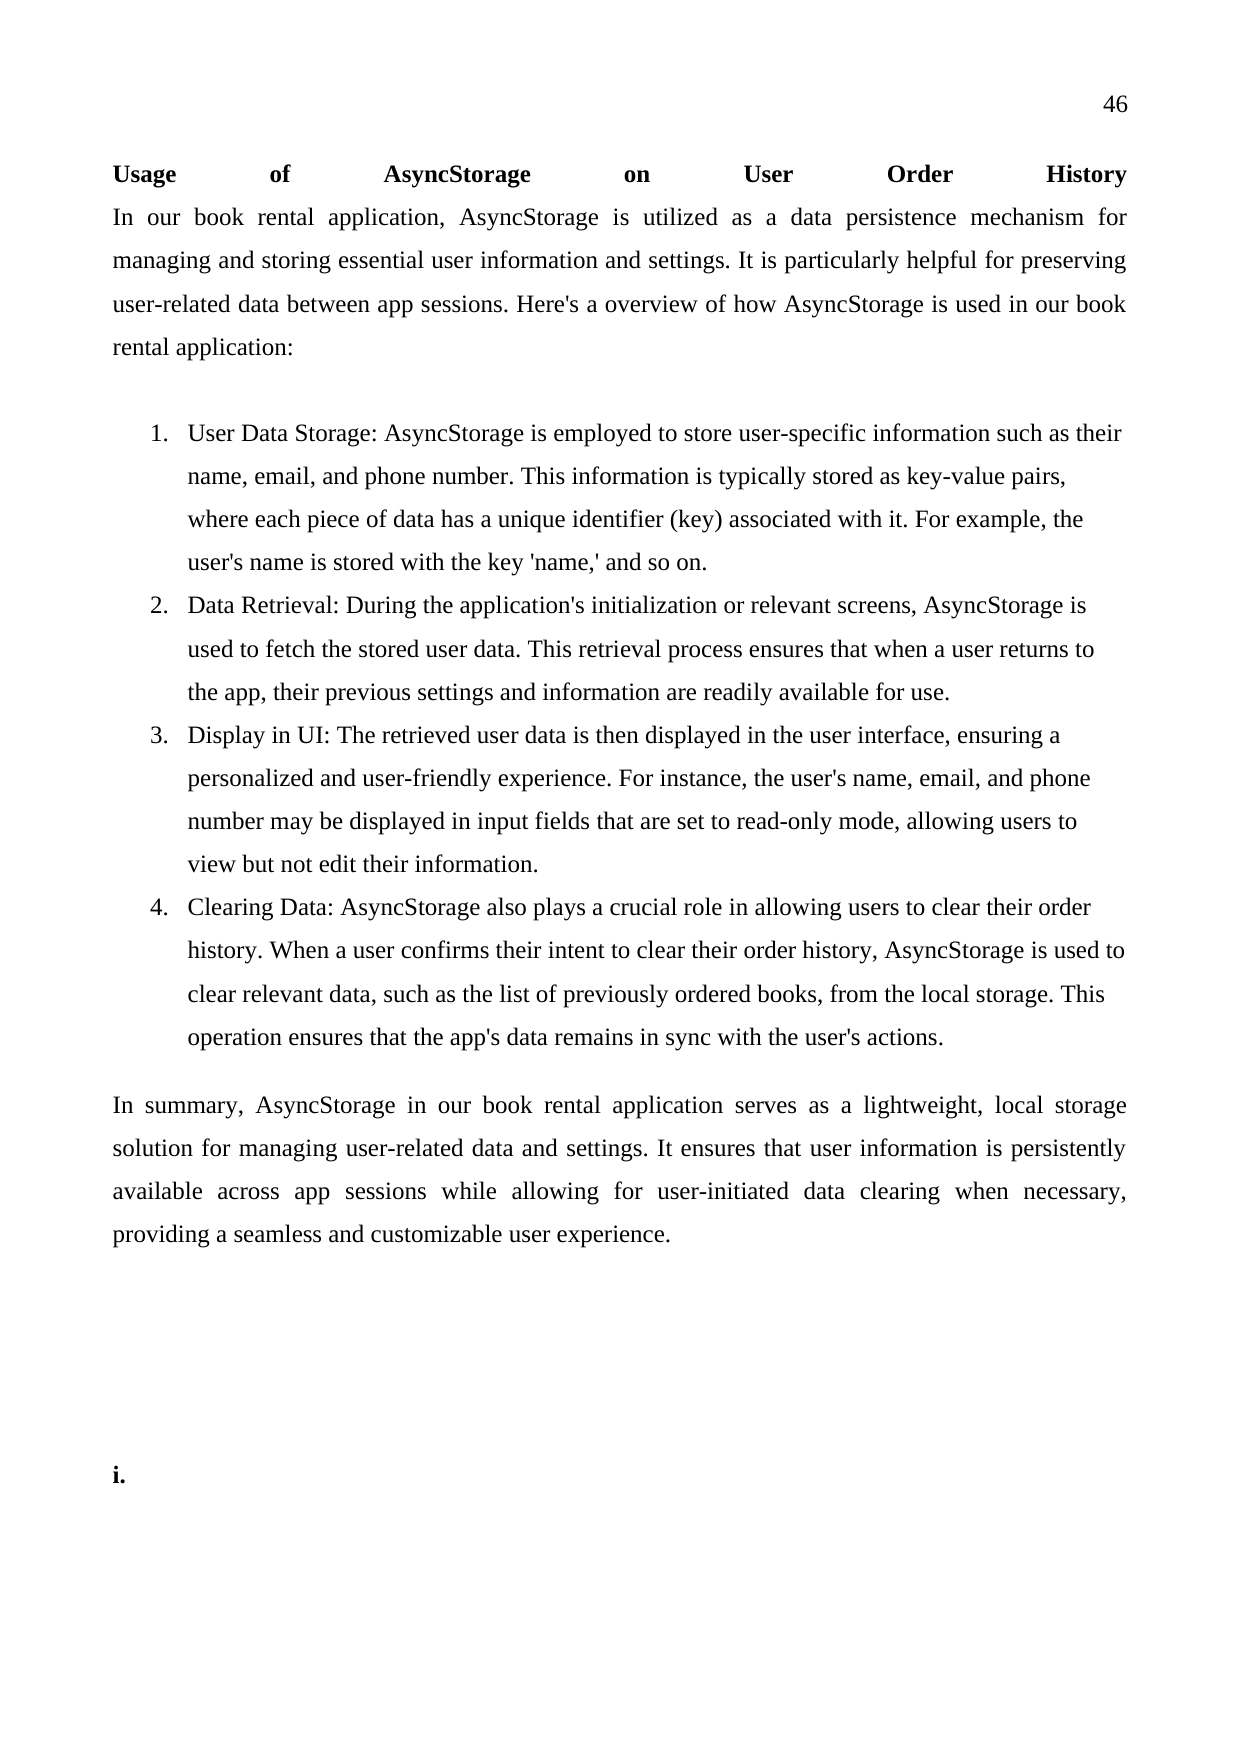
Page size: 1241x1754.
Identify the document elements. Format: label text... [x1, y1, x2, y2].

list Clearing Data: AsyncStorage also plays a crucial role in allowing users to clear their order history. When a user confirms their intent to clear their order history, AsyncStorage is used to clear relevant data, such as the list of previously ordered books, from the local storage. This operation ensures that the app's data remains in sync with the user's actions. [150, 892, 1128, 1051]
text Usage of AsyncStorage on User Order History In our book rental application, AsyncStorage is utilized as a data persistence mechanism for managing and storing essential user information and settings. It is particularly helpful for preserving user-related data between app sessions. Here's a overview of how AsyncStorage is used in our book rental application: [112, 159, 1128, 361]
text In summary, AsyncStorage in our book rental application serves as a lightweight, local storage solution for managing user-related data and settings. It ensures that user information is persistently available across app sessions while allowing for user-initiated data clearing when necessary, providing a seamless and customizable user experience. [112, 1090, 1128, 1248]
list Data Retrieval: During the application's initialization or relevant screens, AsyncStorage is used to fetch the stored user data. This retrieval process ensures that when a user returns to the app, their previous settings and information are readily available for use. [150, 591, 1128, 706]
list Display in UI: The retrieved user data is then displayed in the user interface, ensuring a personalized and user-friendly experience. For instance, the user's name, email, and phone number may be displayed in input fields that are set to read-only mode, allowing users to view but not edit their information. [150, 720, 1128, 878]
list User Data Storage: AsyncStorage is employed to store user-specific information such as their name, email, and phone number. This information is typically stored as key-value pairs, where each piece of data has a unique identifier (key) associated with it. For example, the user's name is stored with the key 'name,' and so on. [150, 418, 1128, 576]
